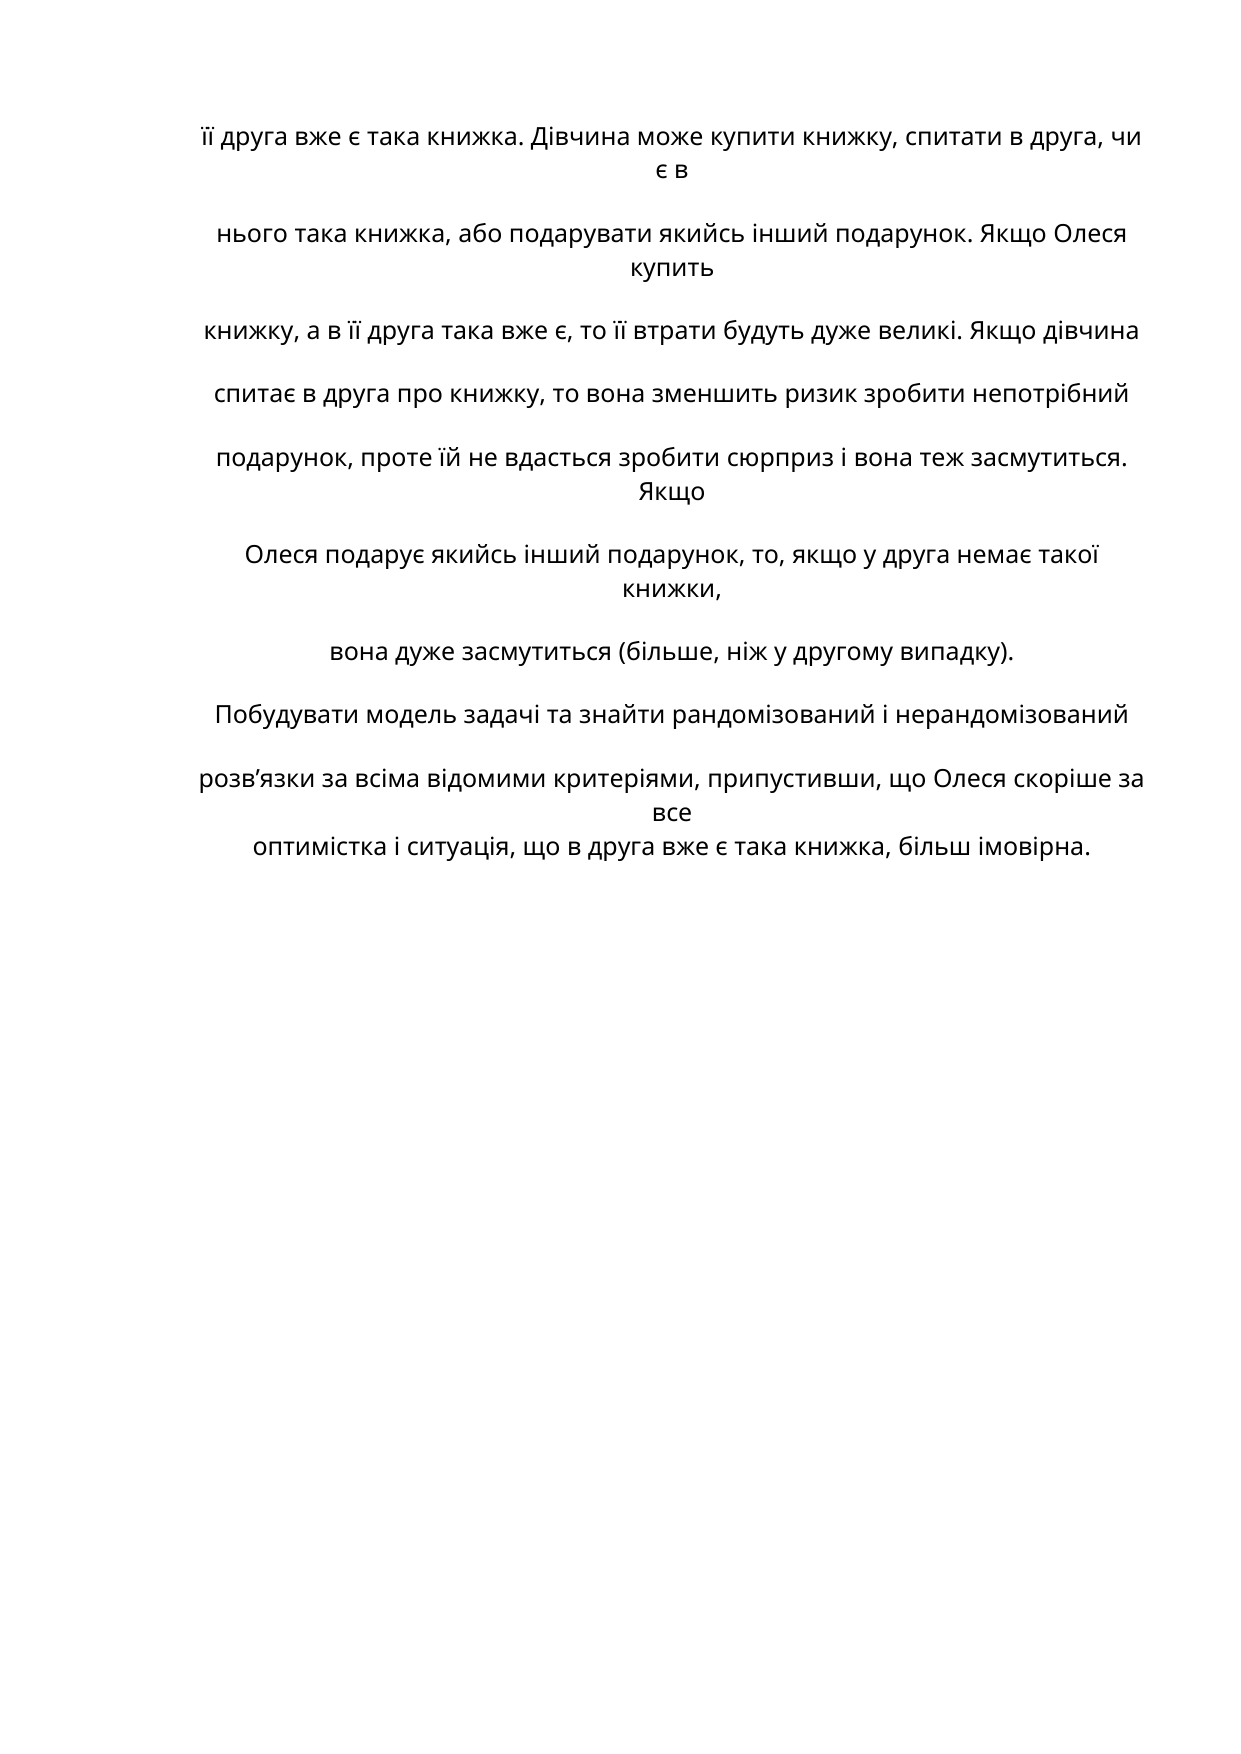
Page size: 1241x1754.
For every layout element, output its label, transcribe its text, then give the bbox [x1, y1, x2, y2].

text Побудувати модель задачі та знайти рандомізований і нерандомізований [192, 697, 1152, 731]
text нього така книжка, або подарувати якийсь інший подарунок. Якщо Олеся купить [192, 215, 1152, 283]
text книжку, а в її друга така вже є, то її втрати будуть дуже великі. Якщо дівчина [192, 313, 1152, 347]
text спитає в друга про книжку, то вона зменшить ризик зробити непотрібний [192, 376, 1152, 410]
text вона дуже засмутиться (більше, ніж у другому випадку). [192, 634, 1152, 668]
text розв’язки за всіма відомими критеріями, припустивши, що Олеся скоріше за все [192, 760, 1152, 828]
text подарунок, проте їй не вдасться зробити сюрприз і вона теж засмутиться. Якщо [192, 439, 1152, 507]
text Олеся подарує якийсь інший подарунок, то, якщо у друга немає такої книжки, [192, 536, 1152, 604]
text оптимістка і ситуація, що в друга вже є така книжка, більш імовірна. [192, 828, 1152, 862]
text її друга вже є така книжка. Дівчина може купити книжку, спитати в друга, чи є в [192, 118, 1152, 186]
